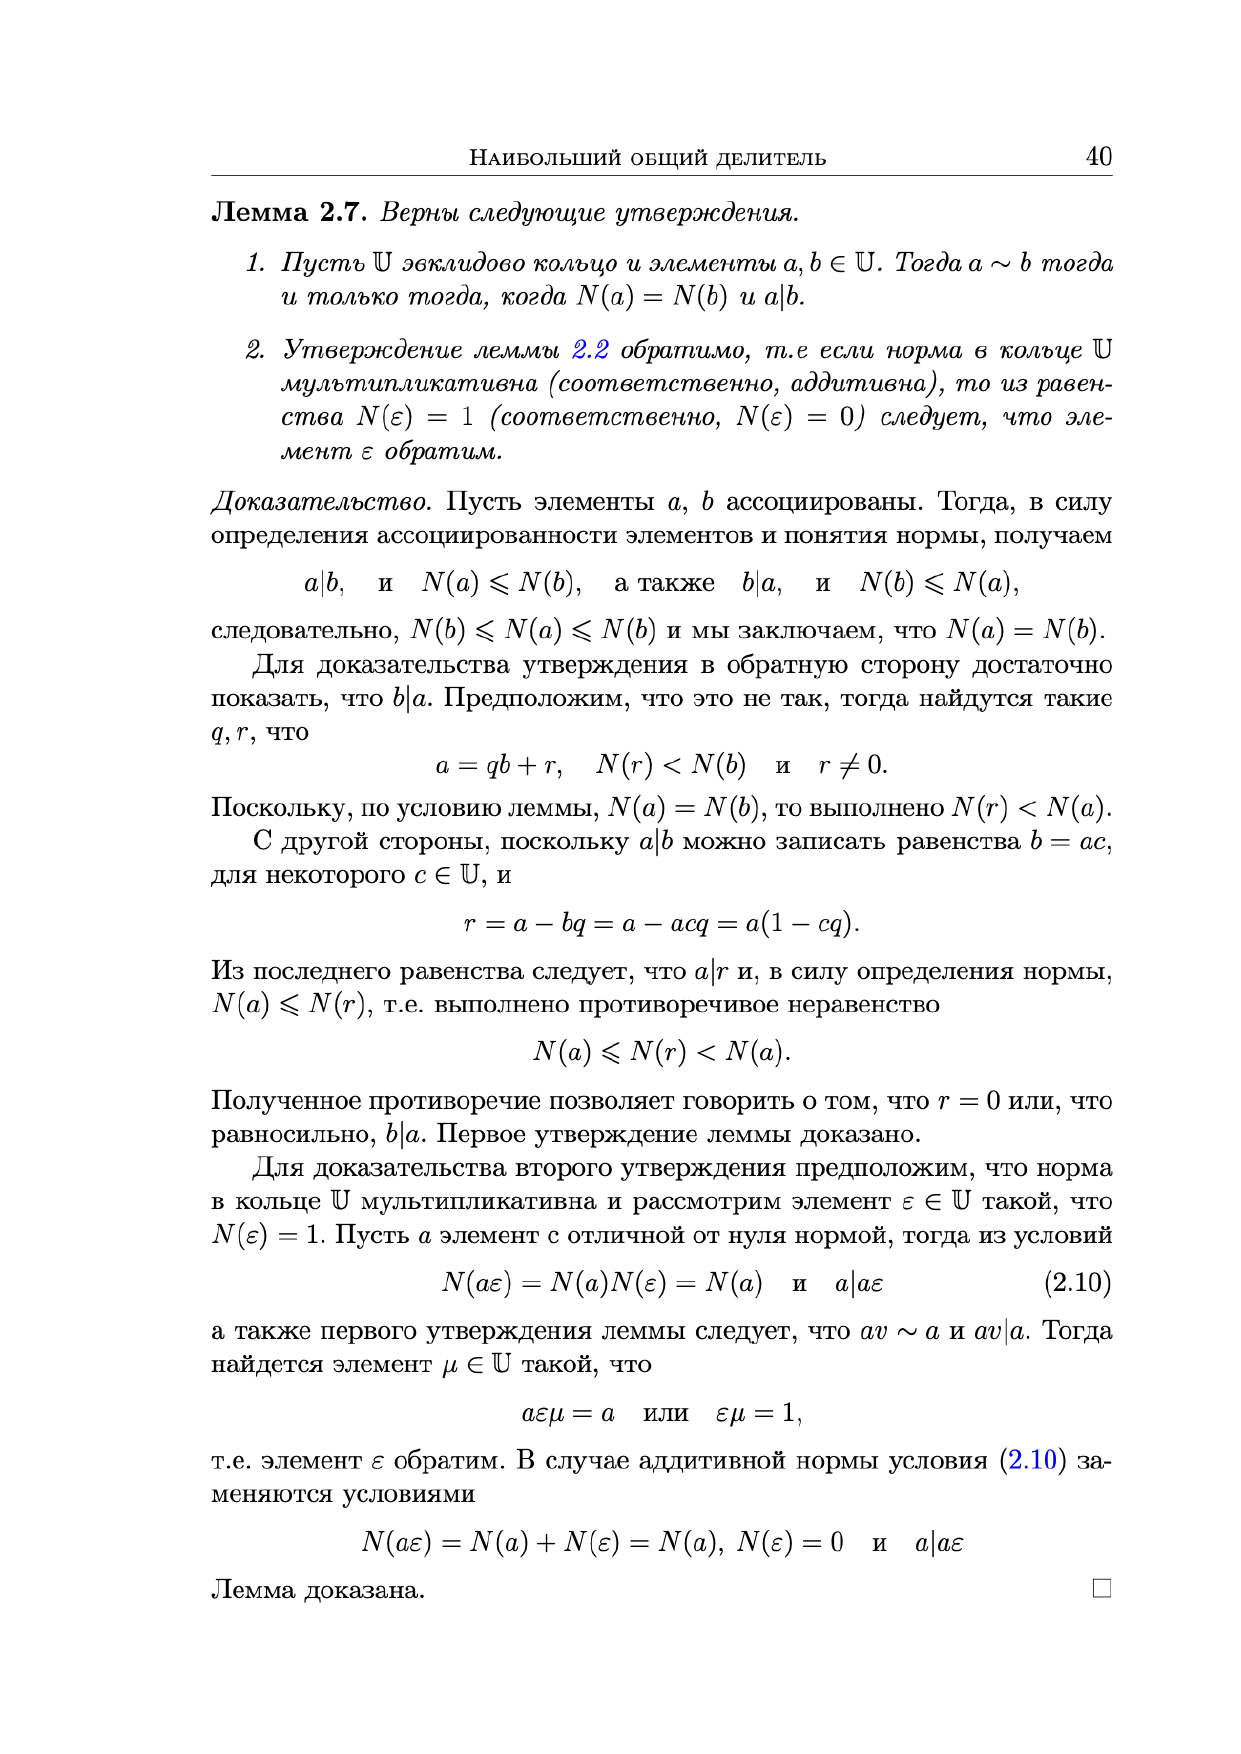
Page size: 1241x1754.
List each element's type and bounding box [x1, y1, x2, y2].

picture [177, 118, 1152, 1614]
